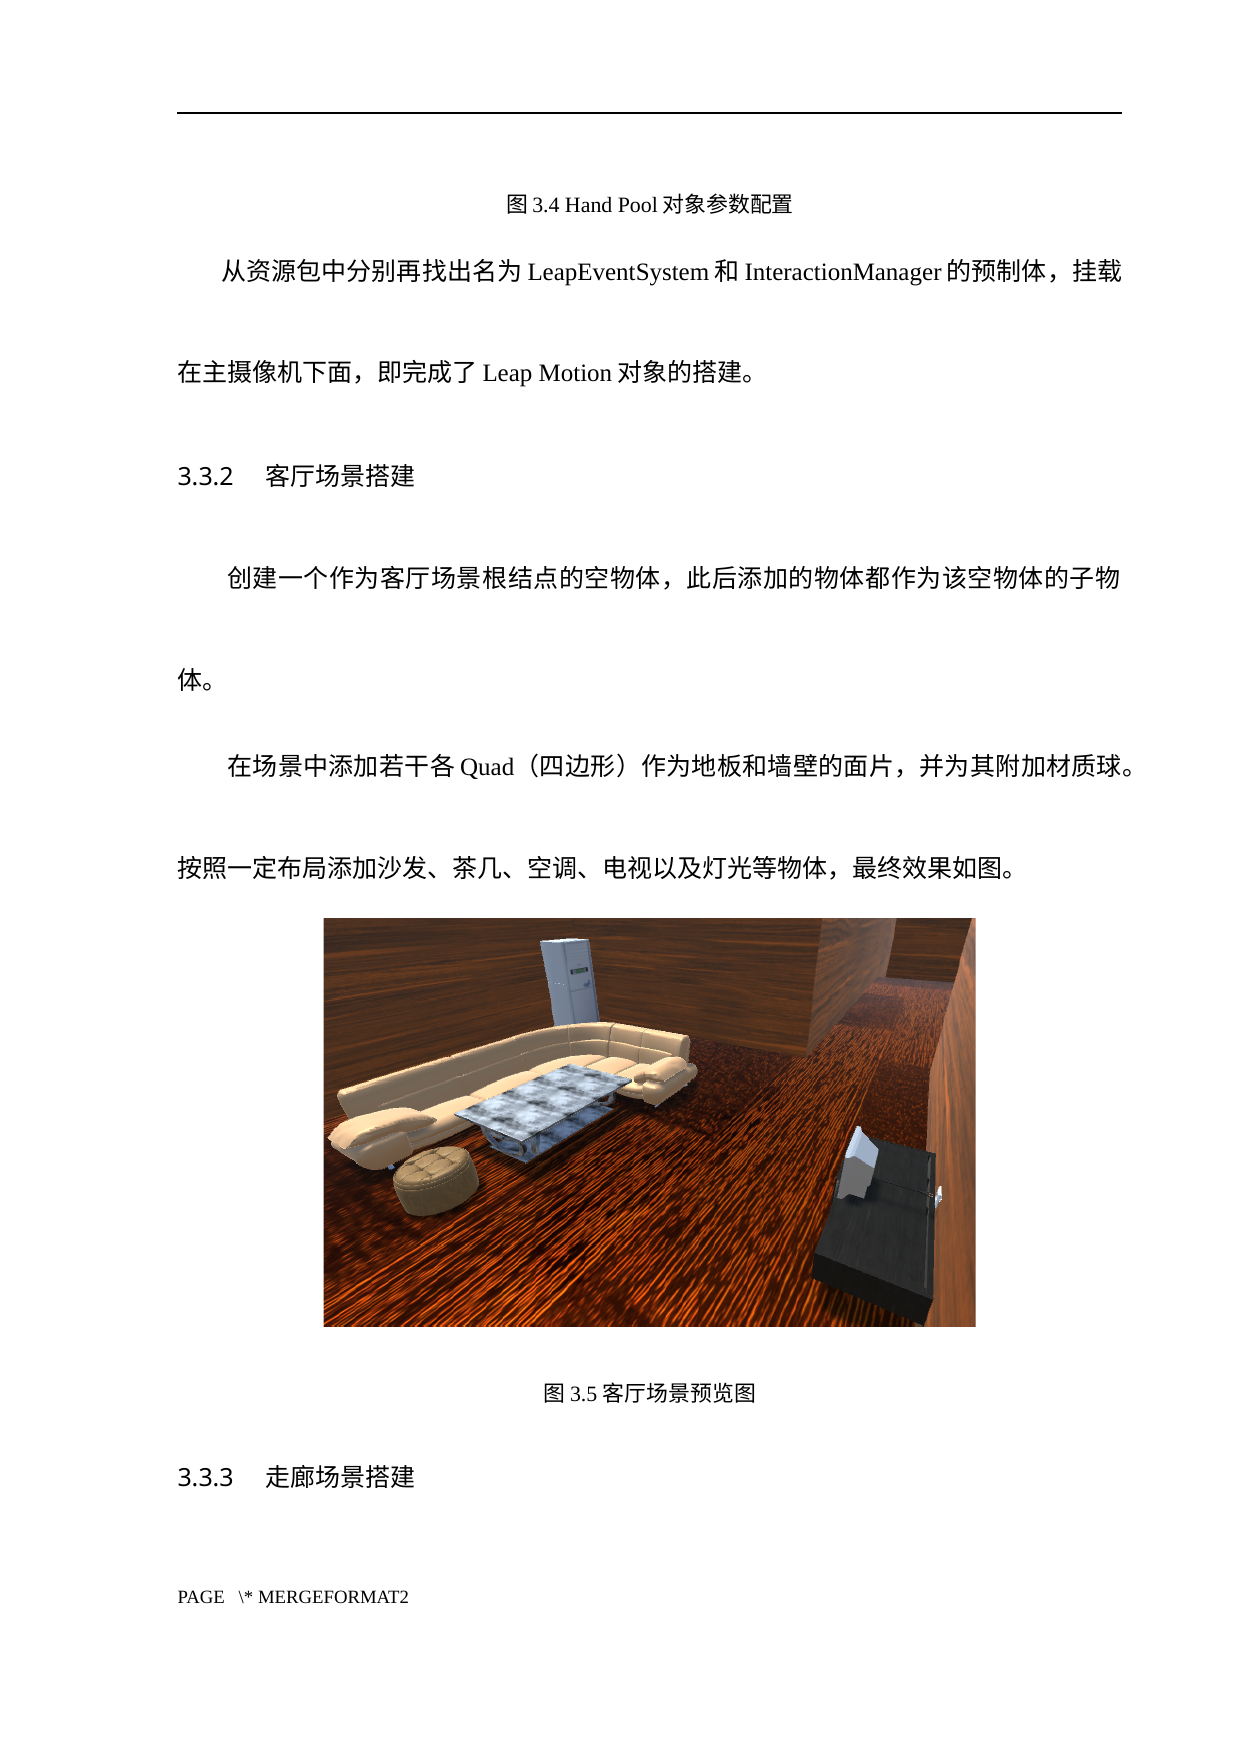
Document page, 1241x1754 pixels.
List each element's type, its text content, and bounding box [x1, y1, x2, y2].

text 从资源包中分别再找出名为LeapEventSystem和InteractionManager的预制体，挂载在主摄像机下面，即完成了Leap Motion对象的搭建。 [177, 235, 1122, 405]
text 图3.5 客厅场景预览图 [177, 1375, 1122, 1409]
text 在场景中添加若干各Quad（四边形）作为地板和墙壁的面片，并为其附加材质球。按照一定布局添加沙发、茶几、空调、电视以及灯光等物体，最终效果如图。 [177, 731, 1122, 901]
text 创建一个作为客厅场景根结点的空物体，此后添加的物体都作为该空物体的子物体。 [177, 543, 1122, 713]
text 图3.4 Hand Pool对象参数配置 [177, 185, 1122, 219]
subtitle 走廊场景搭建 [177, 1442, 1122, 1509]
picture [323, 918, 976, 1327]
subtitle 客厅场景搭建 [177, 440, 1122, 508]
